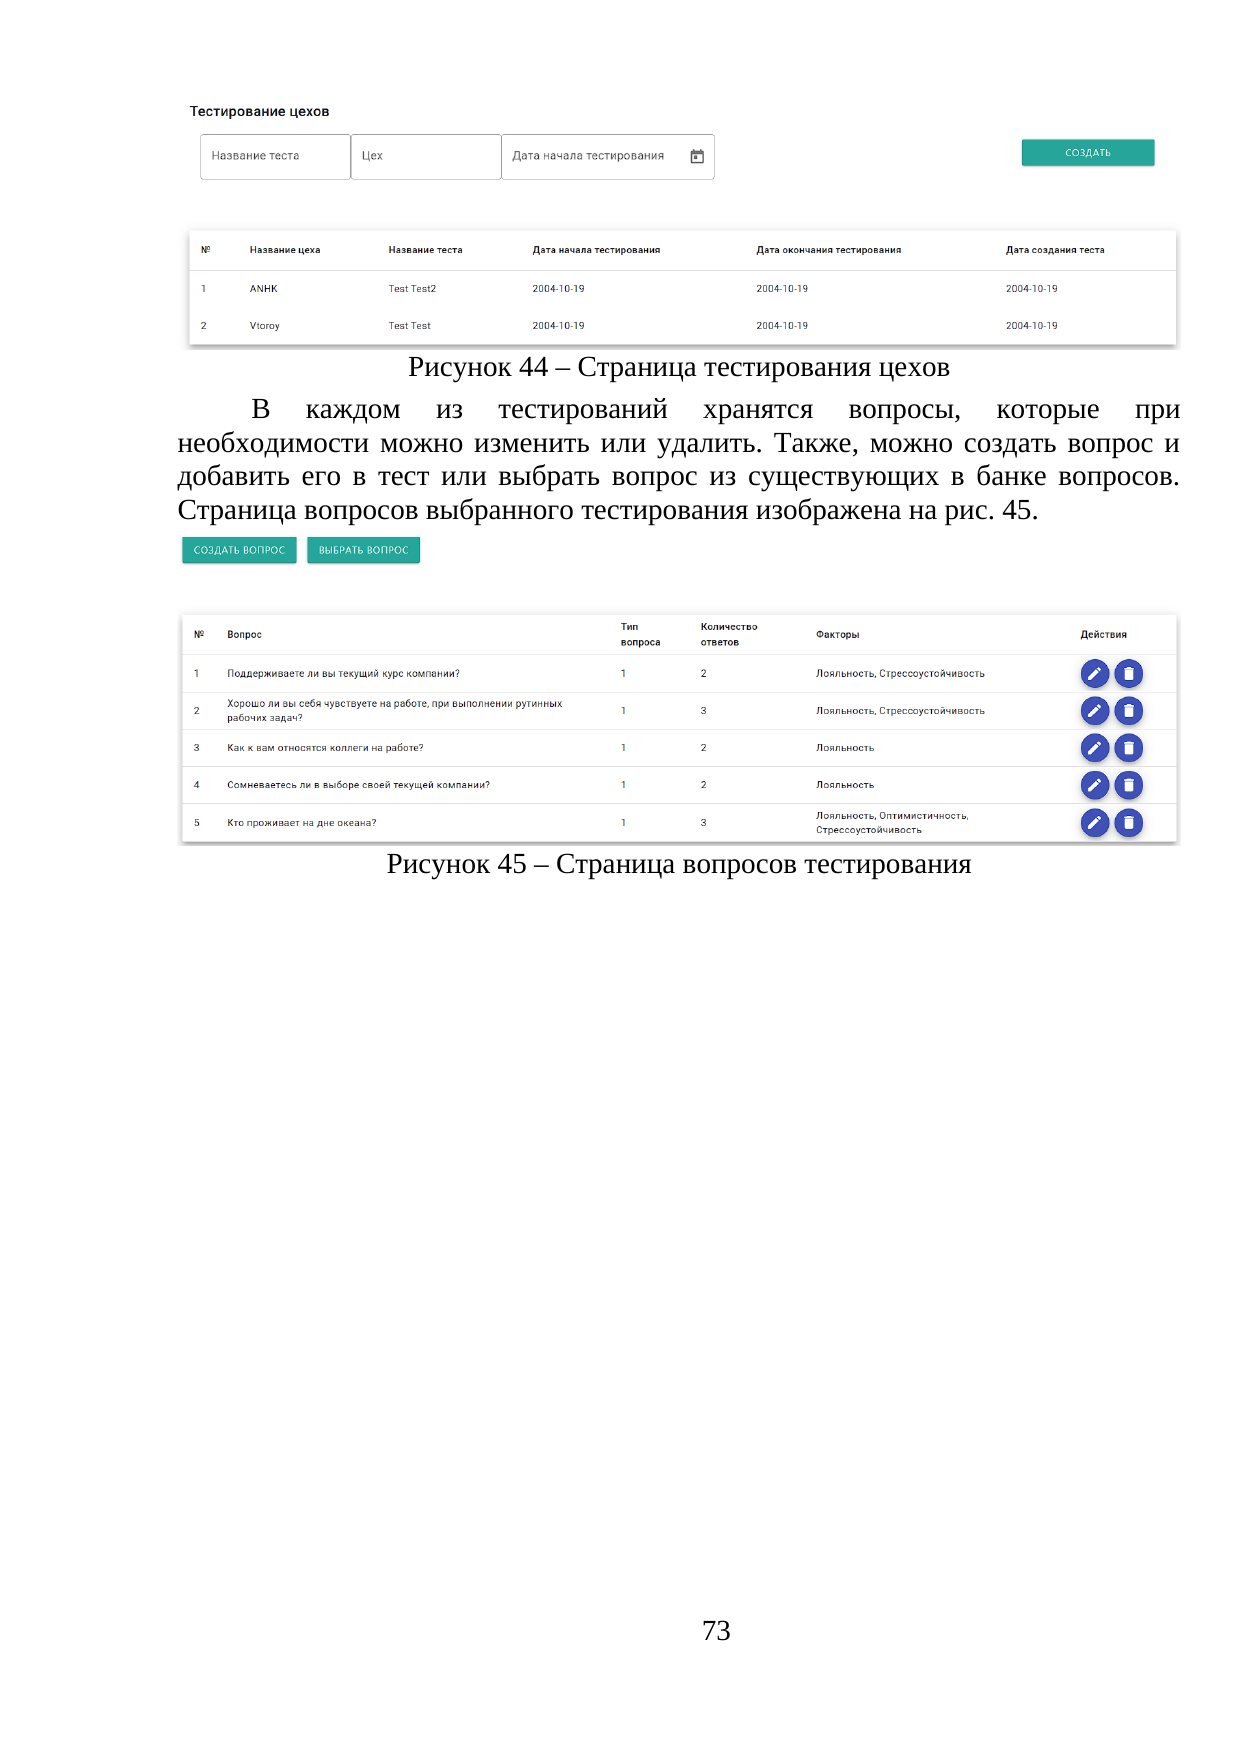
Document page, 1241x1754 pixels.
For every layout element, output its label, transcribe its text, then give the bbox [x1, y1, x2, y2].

picture [177, 101, 1182, 350]
text В каждом из тестирований хранятся вопросы, которые при необходимости можно изменить или удалить. Также, можно создать вопрос и добавить его в тест или выбрать вопрос из существующих в банке вопросов. Страница вопросов выбранного тестирования изображена на рис. 45. [177, 391, 1181, 525]
text Рисунок 44 – Страница тестирования цехов [177, 350, 1181, 383]
text Рисунок 45 – Страница вопросов тестирования [177, 846, 1181, 879]
picture [177, 537, 1182, 846]
